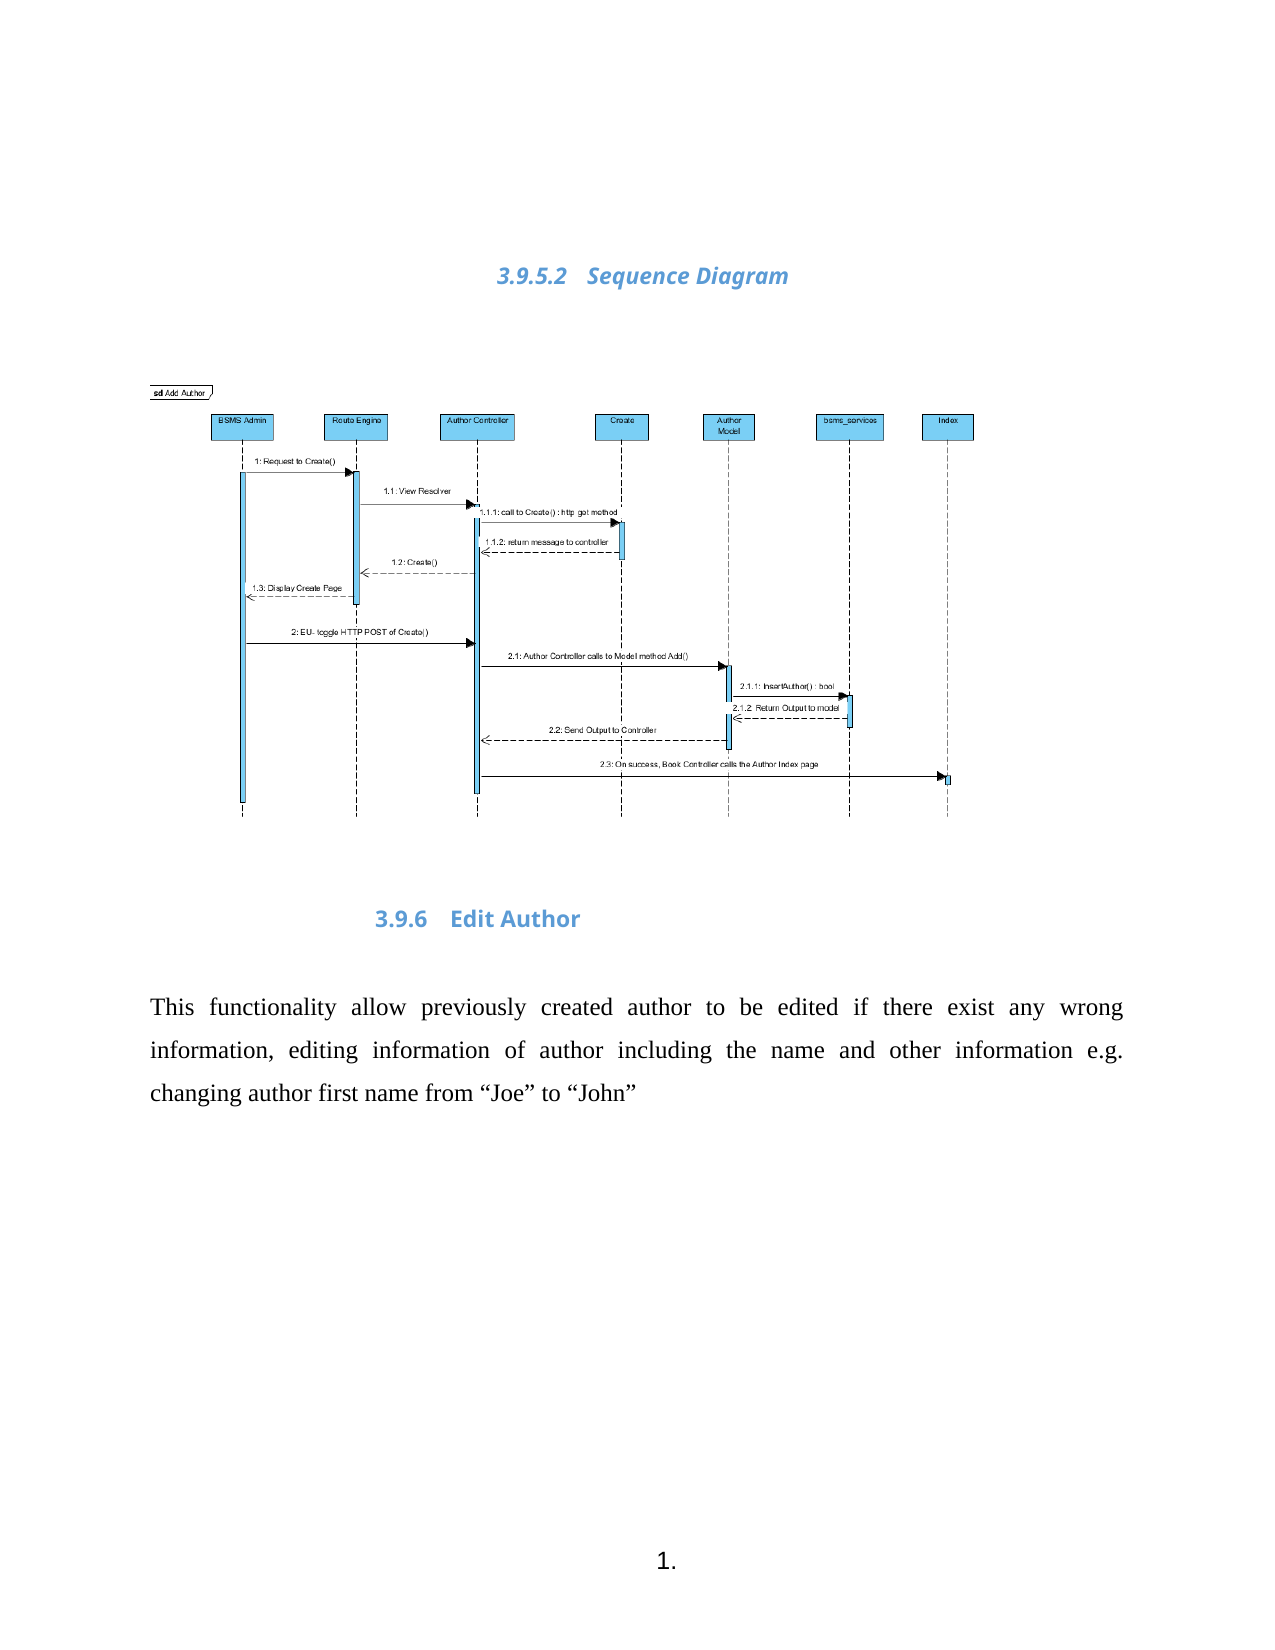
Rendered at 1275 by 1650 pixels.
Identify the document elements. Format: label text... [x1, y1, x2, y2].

subtitle Edit Author [375, 903, 1125, 934]
text This functionality allow previously created author to be edited if there exist any wrong information, editing information of author including the name and other information e.g. changing author first name from “Joe” to “John” [150, 992, 1125, 1107]
picture [150, 385, 1016, 826]
subtitle Sequence Diagram [497, 260, 1125, 291]
